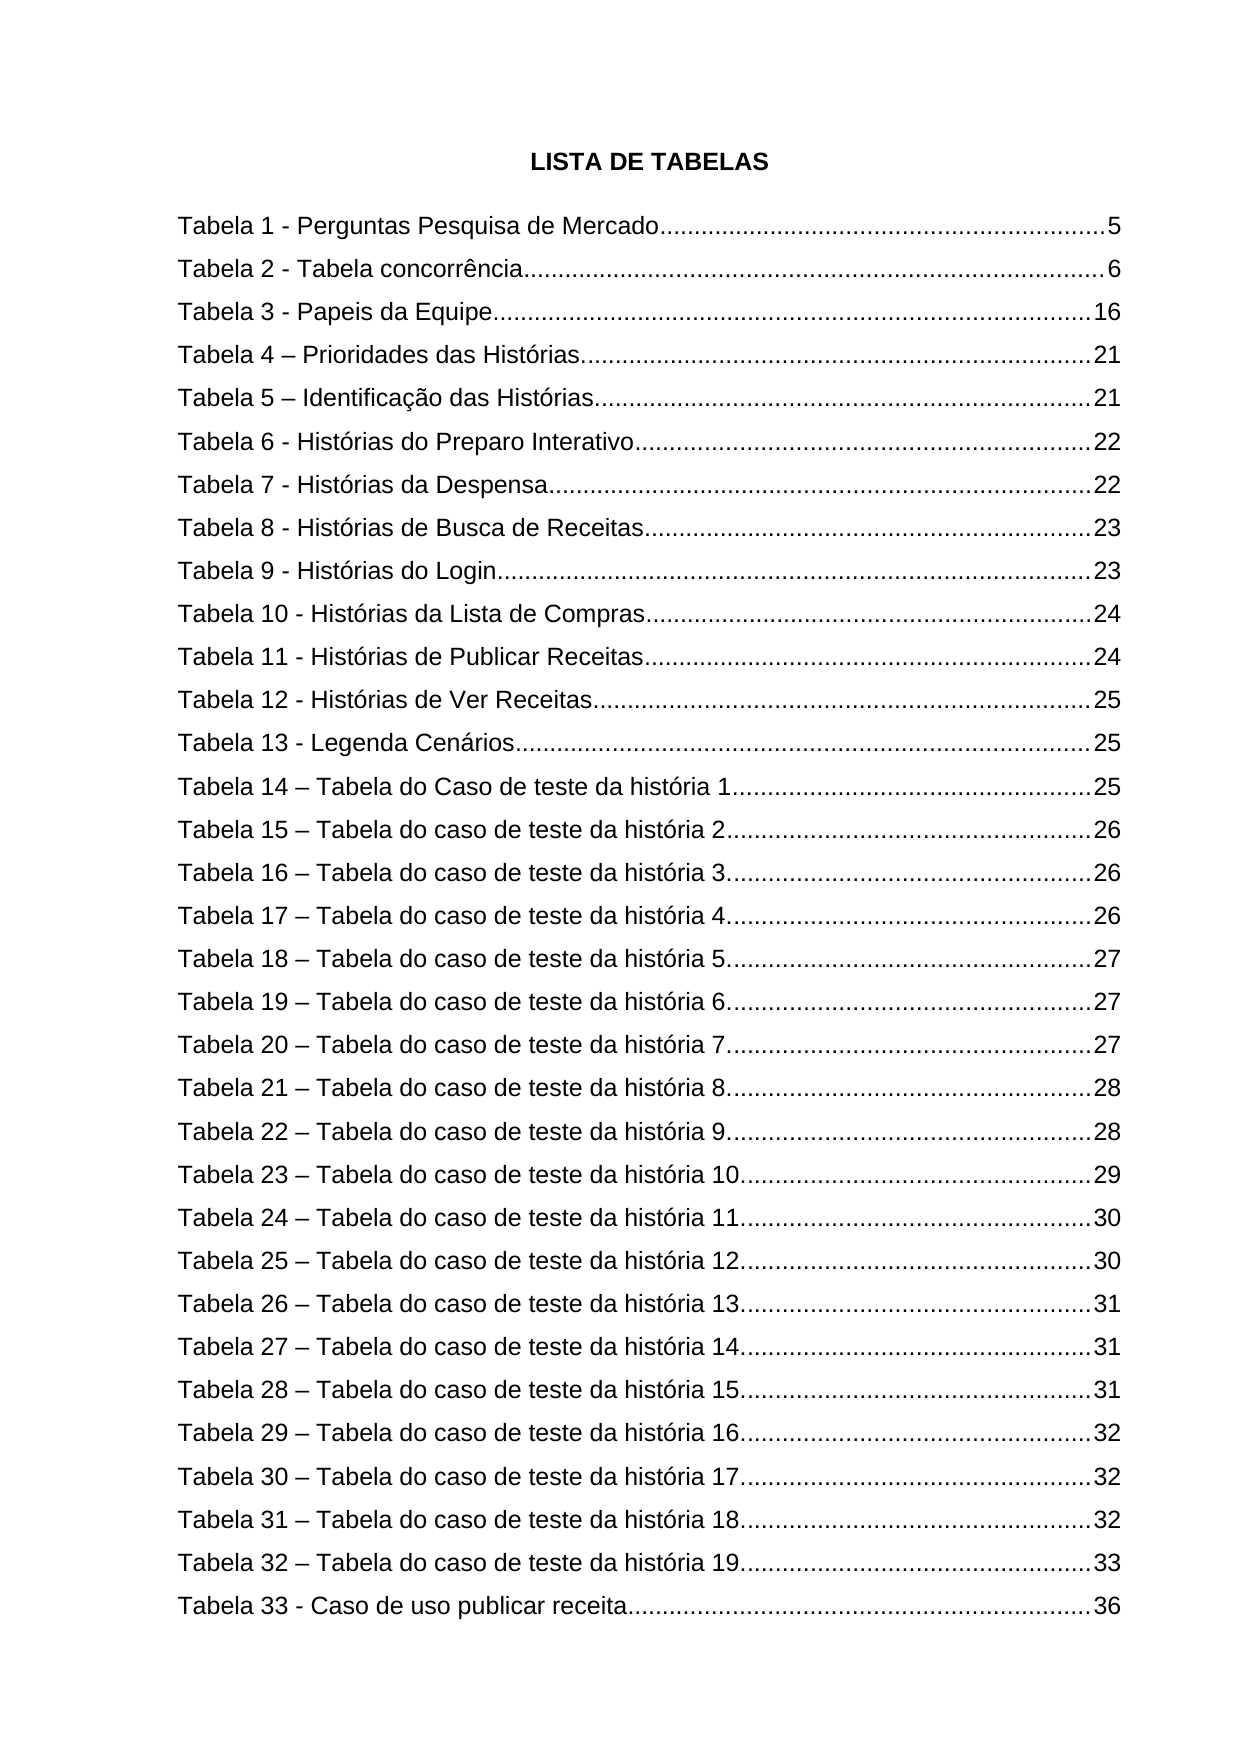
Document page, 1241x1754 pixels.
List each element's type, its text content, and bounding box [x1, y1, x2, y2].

text Tabela 9 - Histórias do Login 23 [177, 556, 1122, 584]
text Tabela 28 – Tabela do caso de teste da história 15. 31 [177, 1375, 1122, 1404]
text Tabela 7 - Histórias da Despensa 22 [177, 469, 1122, 498]
text Tabela 12 - Histórias de Ver Receitas 25 [177, 685, 1122, 714]
text Tabela 6 - Histórias do Preparo Interativo 22 [177, 426, 1122, 455]
text Tabela 17 – Tabela do caso de teste da história 4. 26 [177, 901, 1122, 929]
text Tabela 26 – Tabela do caso de teste da história 13. 31 [177, 1289, 1122, 1318]
text Tabela 4 – Prioridades das Histórias. 21 [177, 340, 1122, 369]
text Tabela 33 - Caso de uso publicar receita 36 [177, 1591, 1122, 1619]
text Tabela 8 - Histórias de Busca de Receitas 23 [177, 513, 1122, 541]
text Tabela 30 – Tabela do caso de teste da história 17. 32 [177, 1461, 1122, 1490]
text Tabela 13 - Legenda Cenários 25 [177, 728, 1122, 757]
text LISTA DE TABELAS [177, 147, 1122, 176]
text Tabela 1 - Perguntas Pesquisa de Mercado 5 [177, 211, 1122, 239]
text Tabela 11 - Histórias de Publicar Receitas 24 [177, 642, 1122, 671]
text Tabela 19 – Tabela do caso de teste da história 6. 27 [177, 987, 1122, 1016]
text Tabela 2 - Tabela concorrência 6 [177, 254, 1122, 283]
text Tabela 16 – Tabela do caso de teste da história 3. 26 [177, 858, 1122, 886]
text Tabela 25 – Tabela do caso de teste da história 12. 30 [177, 1246, 1122, 1274]
text Tabela 3 - Papeis da Equipe 16 [177, 297, 1122, 326]
text Tabela 32 – Tabela do caso de teste da história 19. 33 [177, 1548, 1122, 1576]
text Tabela 14 – Tabela do Caso de teste da história 1 25 [177, 771, 1122, 800]
text Tabela 5 – Identificação das Histórias. 21 [177, 383, 1122, 412]
text Tabela 18 – Tabela do caso de teste da história 5. 27 [177, 944, 1122, 973]
text Tabela 21 – Tabela do caso de teste da história 8. 28 [177, 1073, 1122, 1102]
text Tabela 23 – Tabela do caso de teste da história 10. 29 [177, 1159, 1122, 1188]
text Tabela 29 – Tabela do caso de teste da história 16. 32 [177, 1418, 1122, 1447]
text Tabela 22 – Tabela do caso de teste da história 9. 28 [177, 1116, 1122, 1145]
text Tabela 27 – Tabela do caso de teste da história 14. 31 [177, 1332, 1122, 1361]
text Tabela 24 – Tabela do caso de teste da história 11. 30 [177, 1203, 1122, 1231]
text Tabela 20 – Tabela do caso de teste da história 7. 27 [177, 1030, 1122, 1059]
text Tabela 31 – Tabela do caso de teste da história 18. 32 [177, 1504, 1122, 1533]
text Tabela 10 - Histórias da Lista de Compras 24 [177, 599, 1122, 628]
text Tabela 15 – Tabela do caso de teste da história 2 26 [177, 814, 1122, 843]
